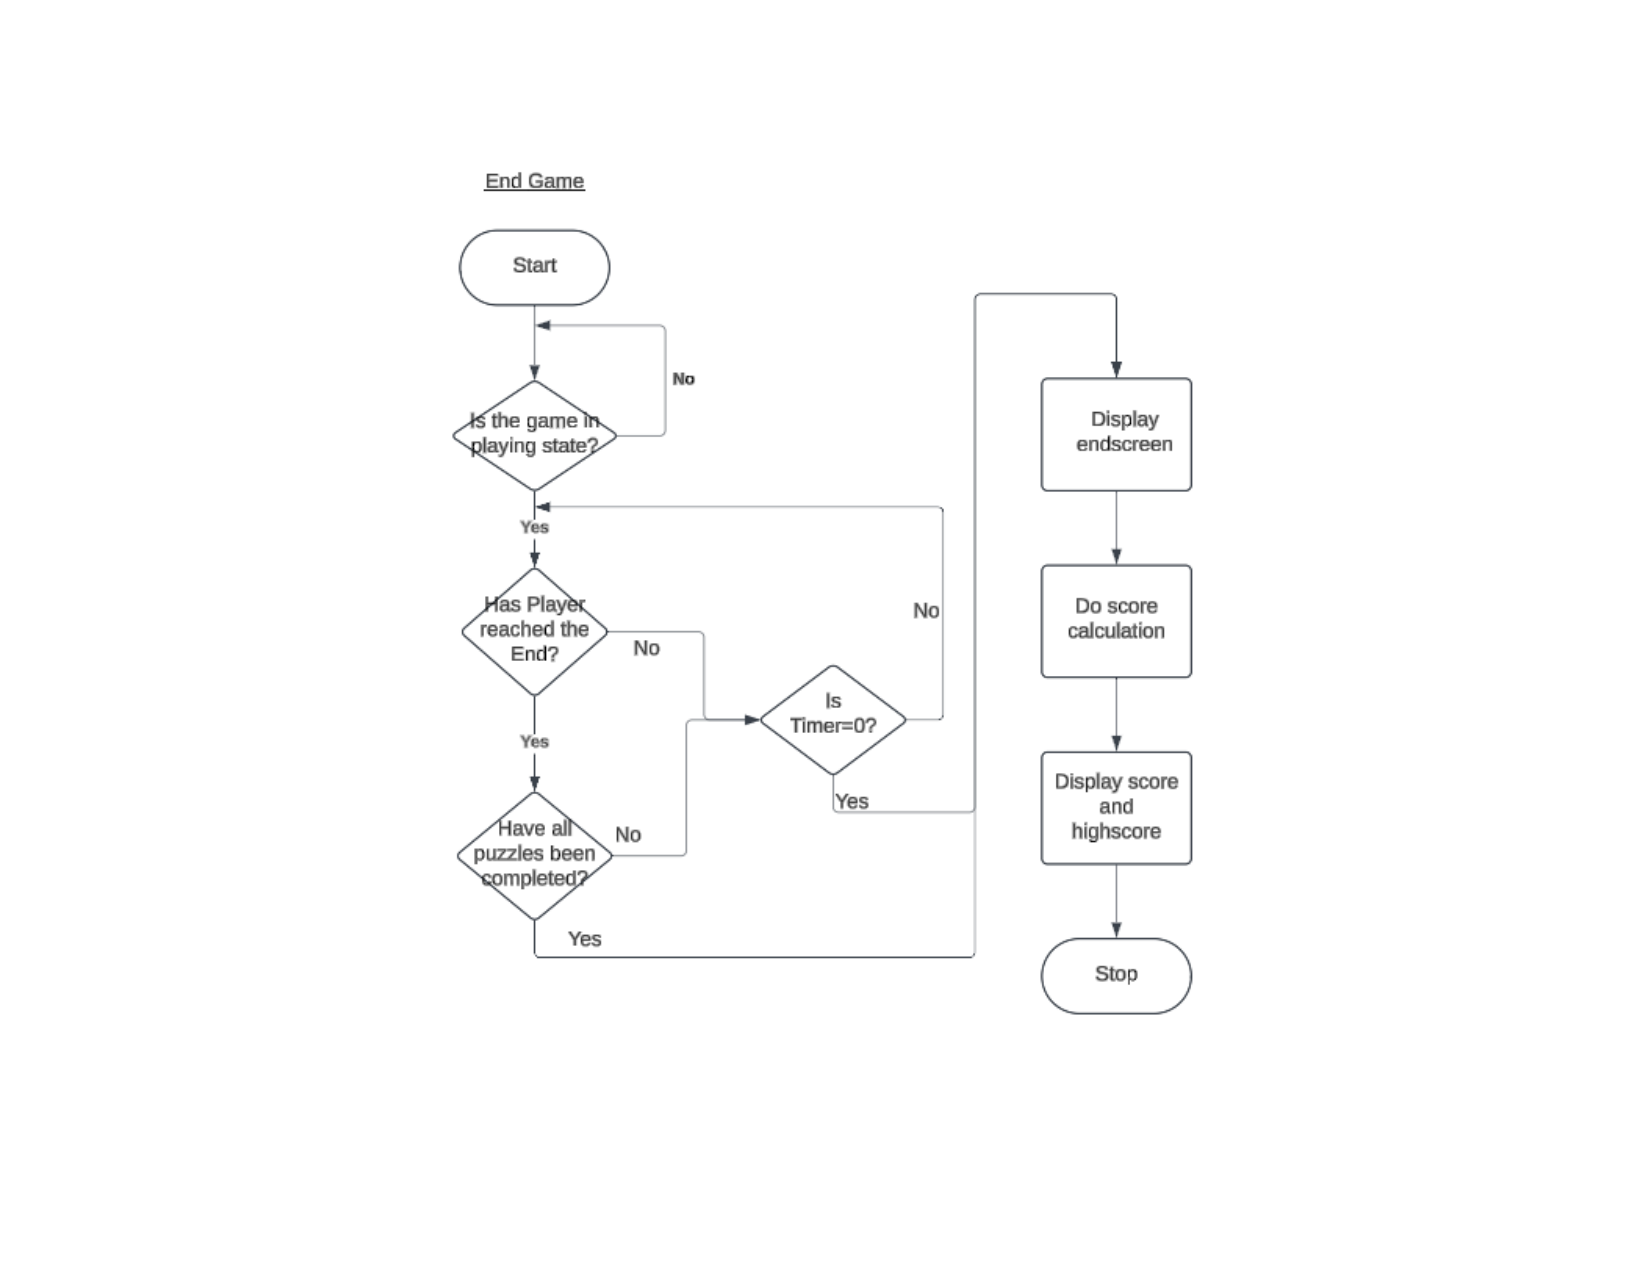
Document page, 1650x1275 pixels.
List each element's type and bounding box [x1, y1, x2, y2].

picture [423, 150, 1227, 1032]
